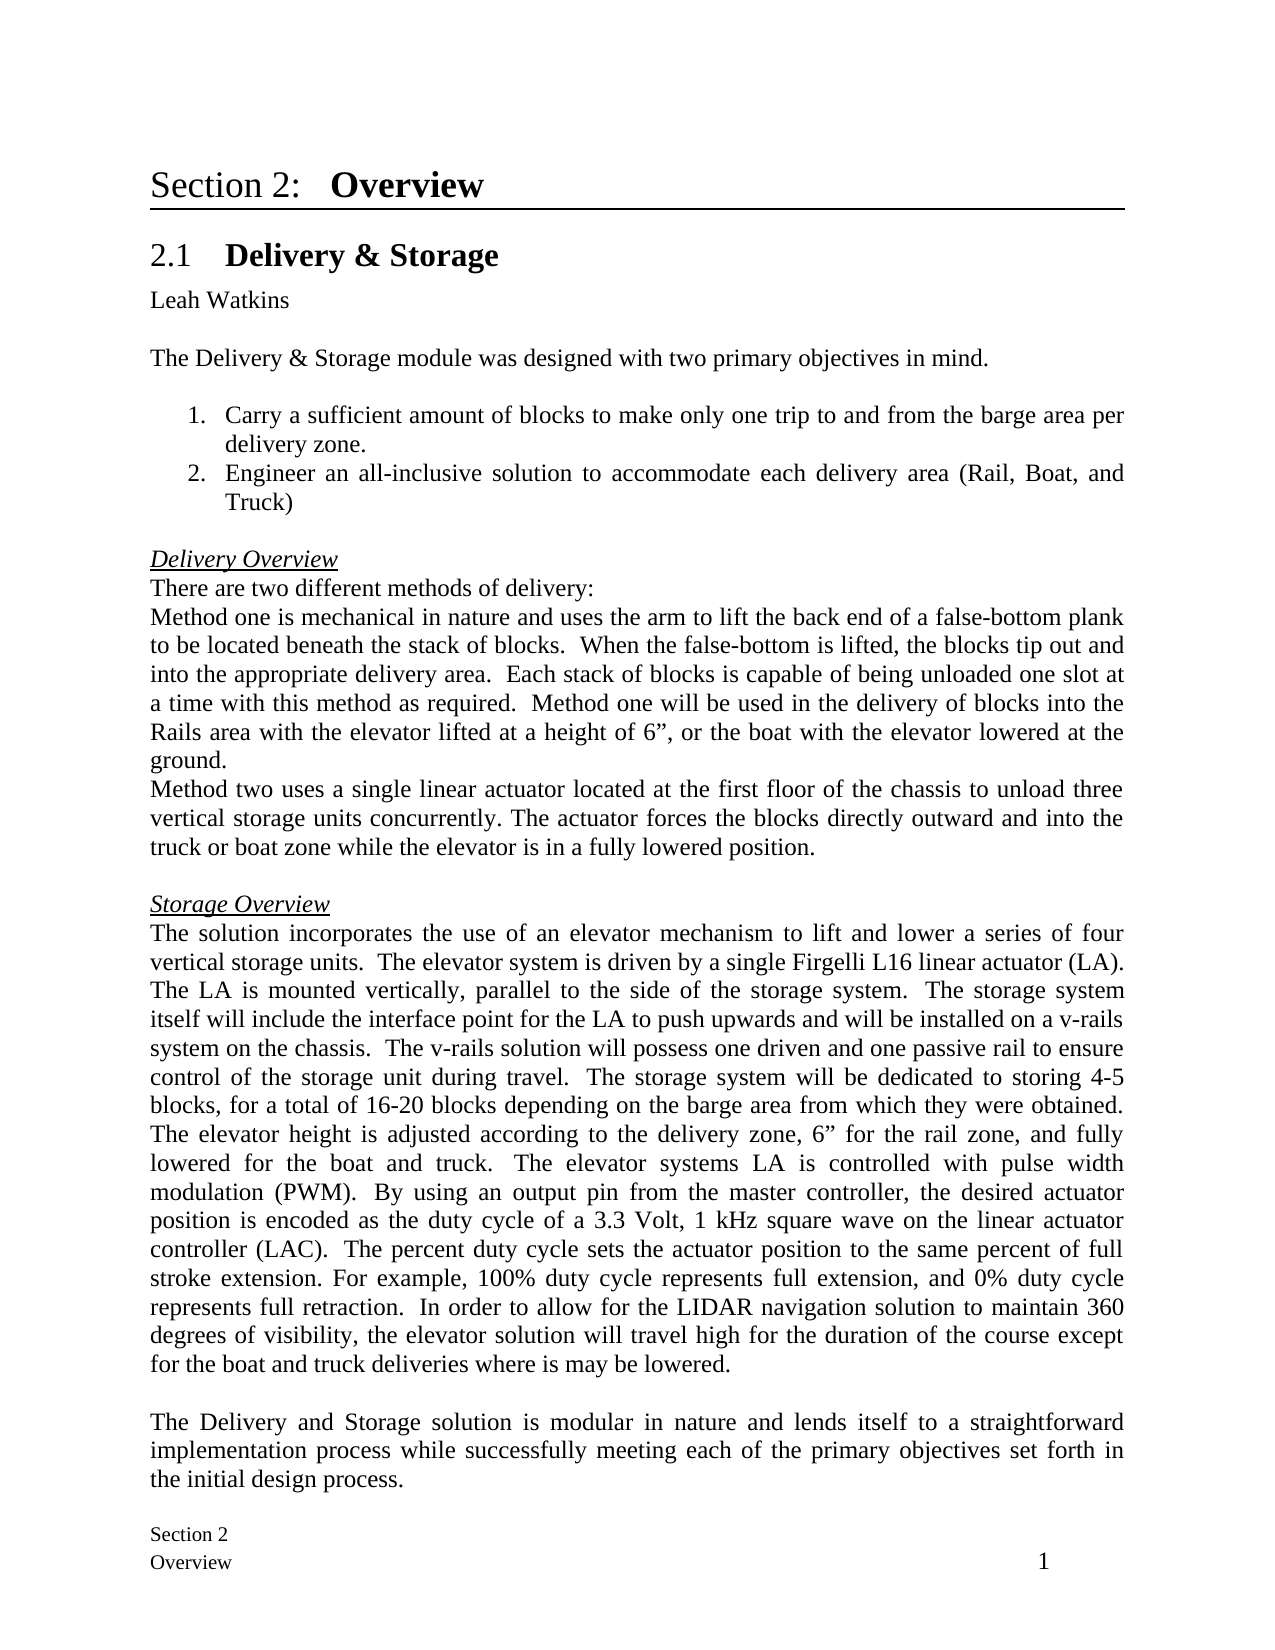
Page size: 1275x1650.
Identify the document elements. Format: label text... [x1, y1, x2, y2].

text The Delivery & Storage module was designed with two primary objectives in mind. [150, 343, 1125, 372]
subtitle Delivery & Storage [150, 235, 1125, 273]
text The solution incorporates the use of an elevator mechanism to lift and lower a series of four vertical storage units. The elevator system is driven by a single Firgelli L16 linear actuator (LA). The LA is mounted vertically, parallel to the side of the storage system. The storage system itself will include the interface point for the LA to push upwards and will be installed on a v-rails system on the chassis. The v-rails solution will possess one driven and one passive rail to ensure control of the storage unit during travel. The storage system will be dedicated to storing 4-5 blocks, for a total of 16-20 blocks depending on the barge area from which they were obtained. The elevator height is adjusted according to the delivery zone, 6” for the rail zone, and fully lowered for the boat and truck. The elevator systems LA is controlled with pulse width modulation (PWM). By using an output pin from the master controller, the desired actuator position is encoded as the duty cycle of a 3.3 Volt, 1 kHz square wave on the linear actuator controller (LAC). The percent duty cycle sets the actuator position to the same percent of full stroke extension. For example, 100% duty cycle represents full extension, and 0% duty cycle represents full retraction. In order to allow for the LIDAR navigation solution to maintain 360 degrees of visibility, the elevator solution will travel high for the duration of the course except for the boat and truck deliveries where is may be lowered. [150, 918, 1125, 1378]
list Carry a sufficient amount of blocks to make only one trip to and from the barge area per delivery zone. [187, 401, 1125, 458]
text There are two different methods of delivery: [150, 573, 1125, 602]
text Delivery Overview [150, 544, 1125, 573]
text Method two uses a single linear actuator located at the first floor of the chassis to unload three vertical storage units concurrently. The actuator forces the blocks directly outward and into the truck or boat zone while the elevator is in a fully lowered position. [150, 774, 1125, 861]
list Engineer an all-inclusive solution to accommodate each delivery area (Rail, Boat, and Truck) [187, 458, 1125, 516]
text Storage Overview [150, 889, 1125, 918]
text Method one is mechanical in nature and uses the arm to lift the back end of a false-bottom plank to be located beneath the stack of blocks. When the false-bottom is lifted, the blocks tip out and into the appropriate delivery area. Each stack of blocks is capable of being unloaded one slot at a time with this method as required. Method one will be used in the delivery of blocks into the Rails area with the elevator lifted at a height of 6”, or the boat with the elevator lowered at the ground. [150, 602, 1125, 774]
text The Delivery and Storage solution is modular in nature and lends itself to a straightforward implementation process while successfully meeting each of the primary objectives set forth in the initial design process. [150, 1378, 1125, 1493]
text Leah Watkins [150, 286, 1125, 314]
